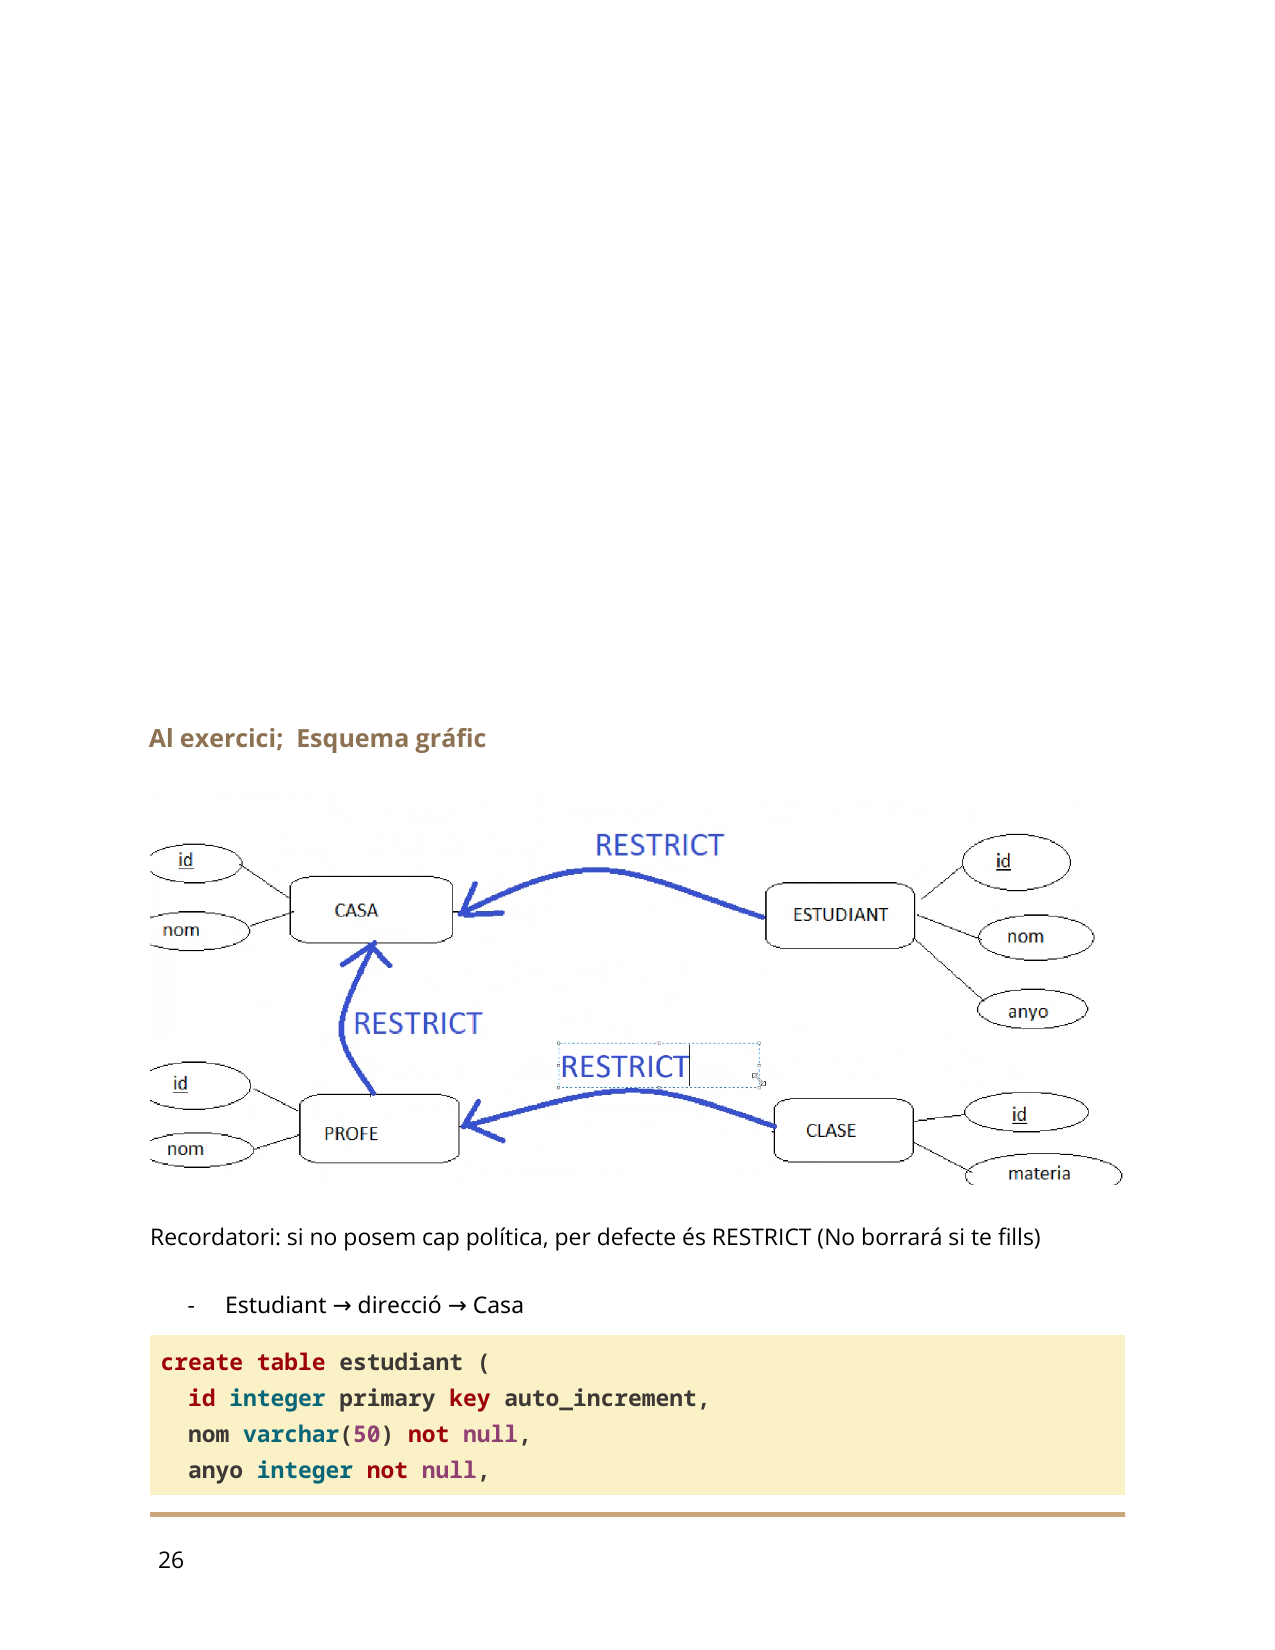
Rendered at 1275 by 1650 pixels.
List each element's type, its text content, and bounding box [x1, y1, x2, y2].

list Estudiant → direcció → Casa [187, 1288, 1125, 1320]
picture [150, 792, 1125, 1185]
text Recordatori: si no posem cap política, per defecte és RESTRICT (No borrará si te fills) [150, 1221, 1125, 1252]
subtitle Al exercici; Esquema gráfic [148, 721, 1125, 755]
picture [150, 1512, 1125, 1517]
